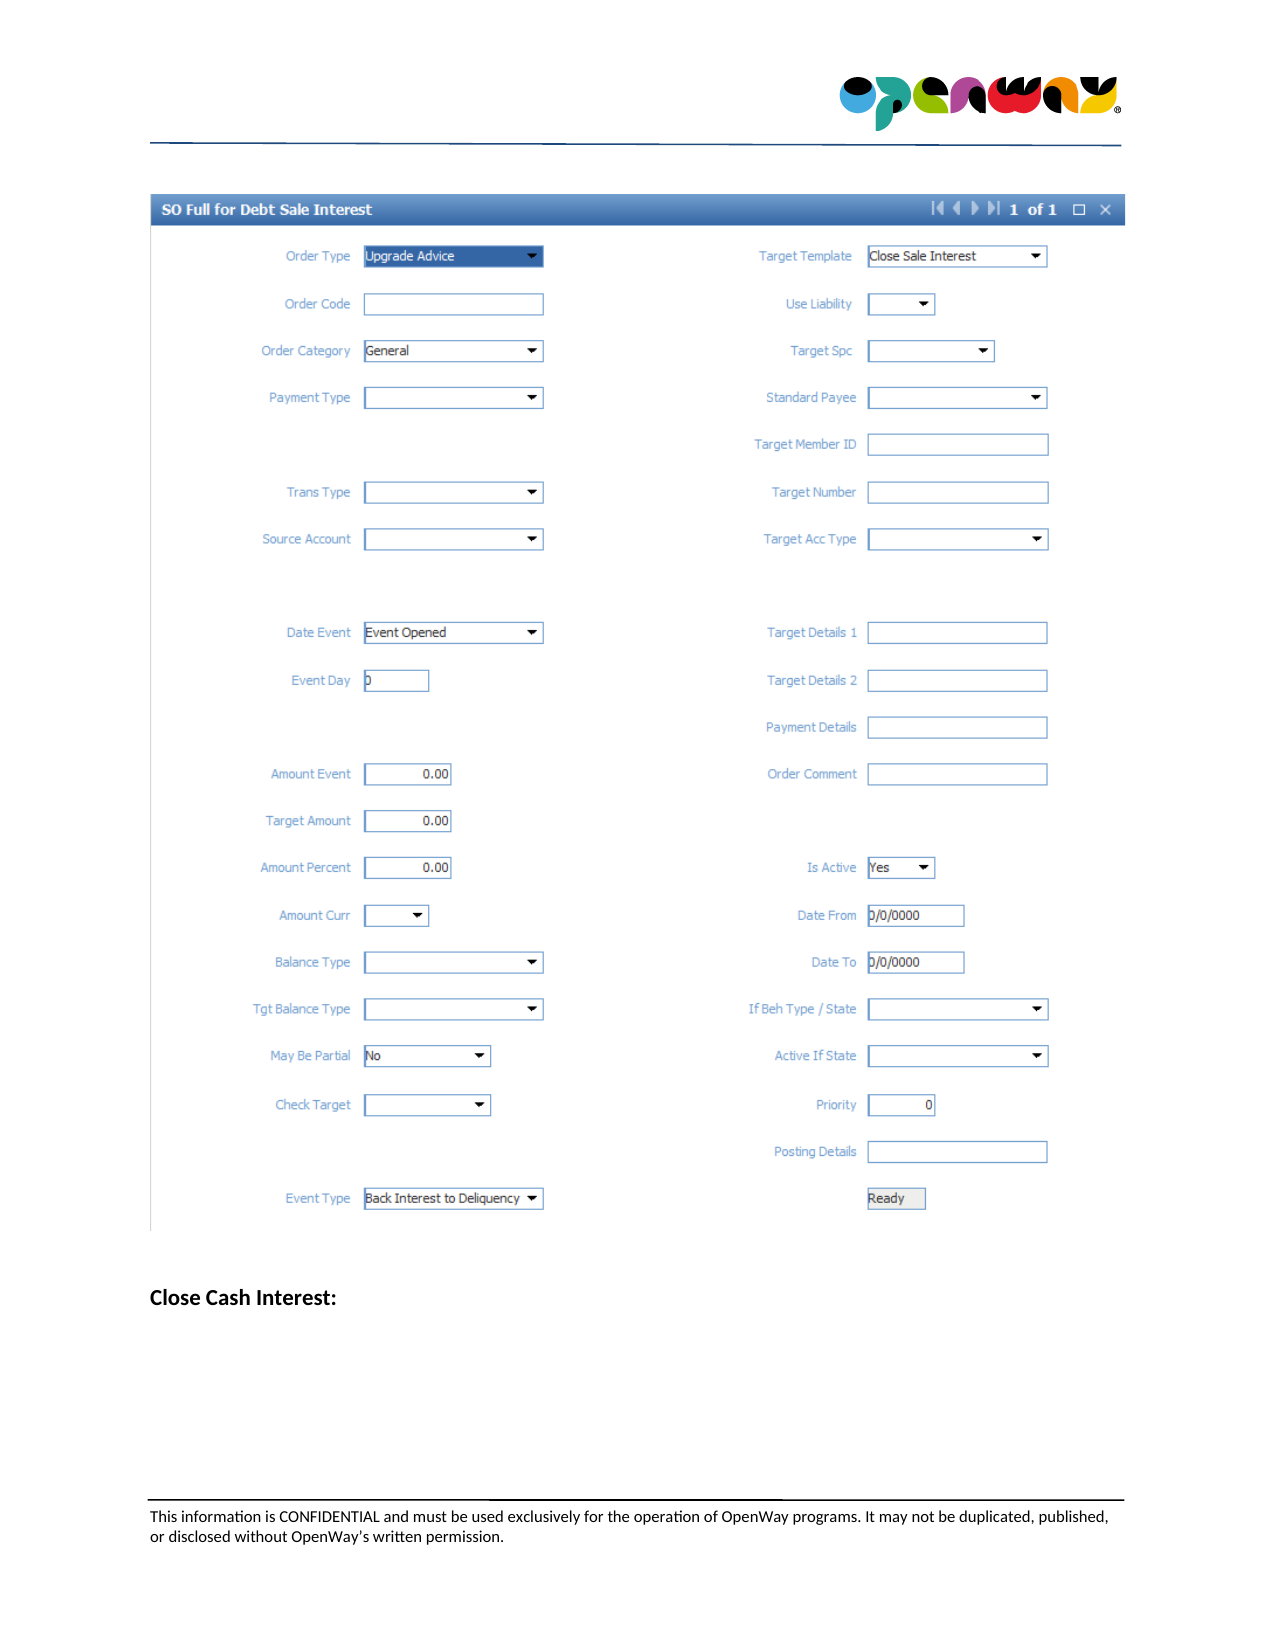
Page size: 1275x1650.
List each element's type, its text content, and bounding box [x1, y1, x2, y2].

text Close Cash Interest: [150, 1283, 1125, 1312]
picture [150, 194, 1125, 1231]
picture [832, 75, 1125, 139]
